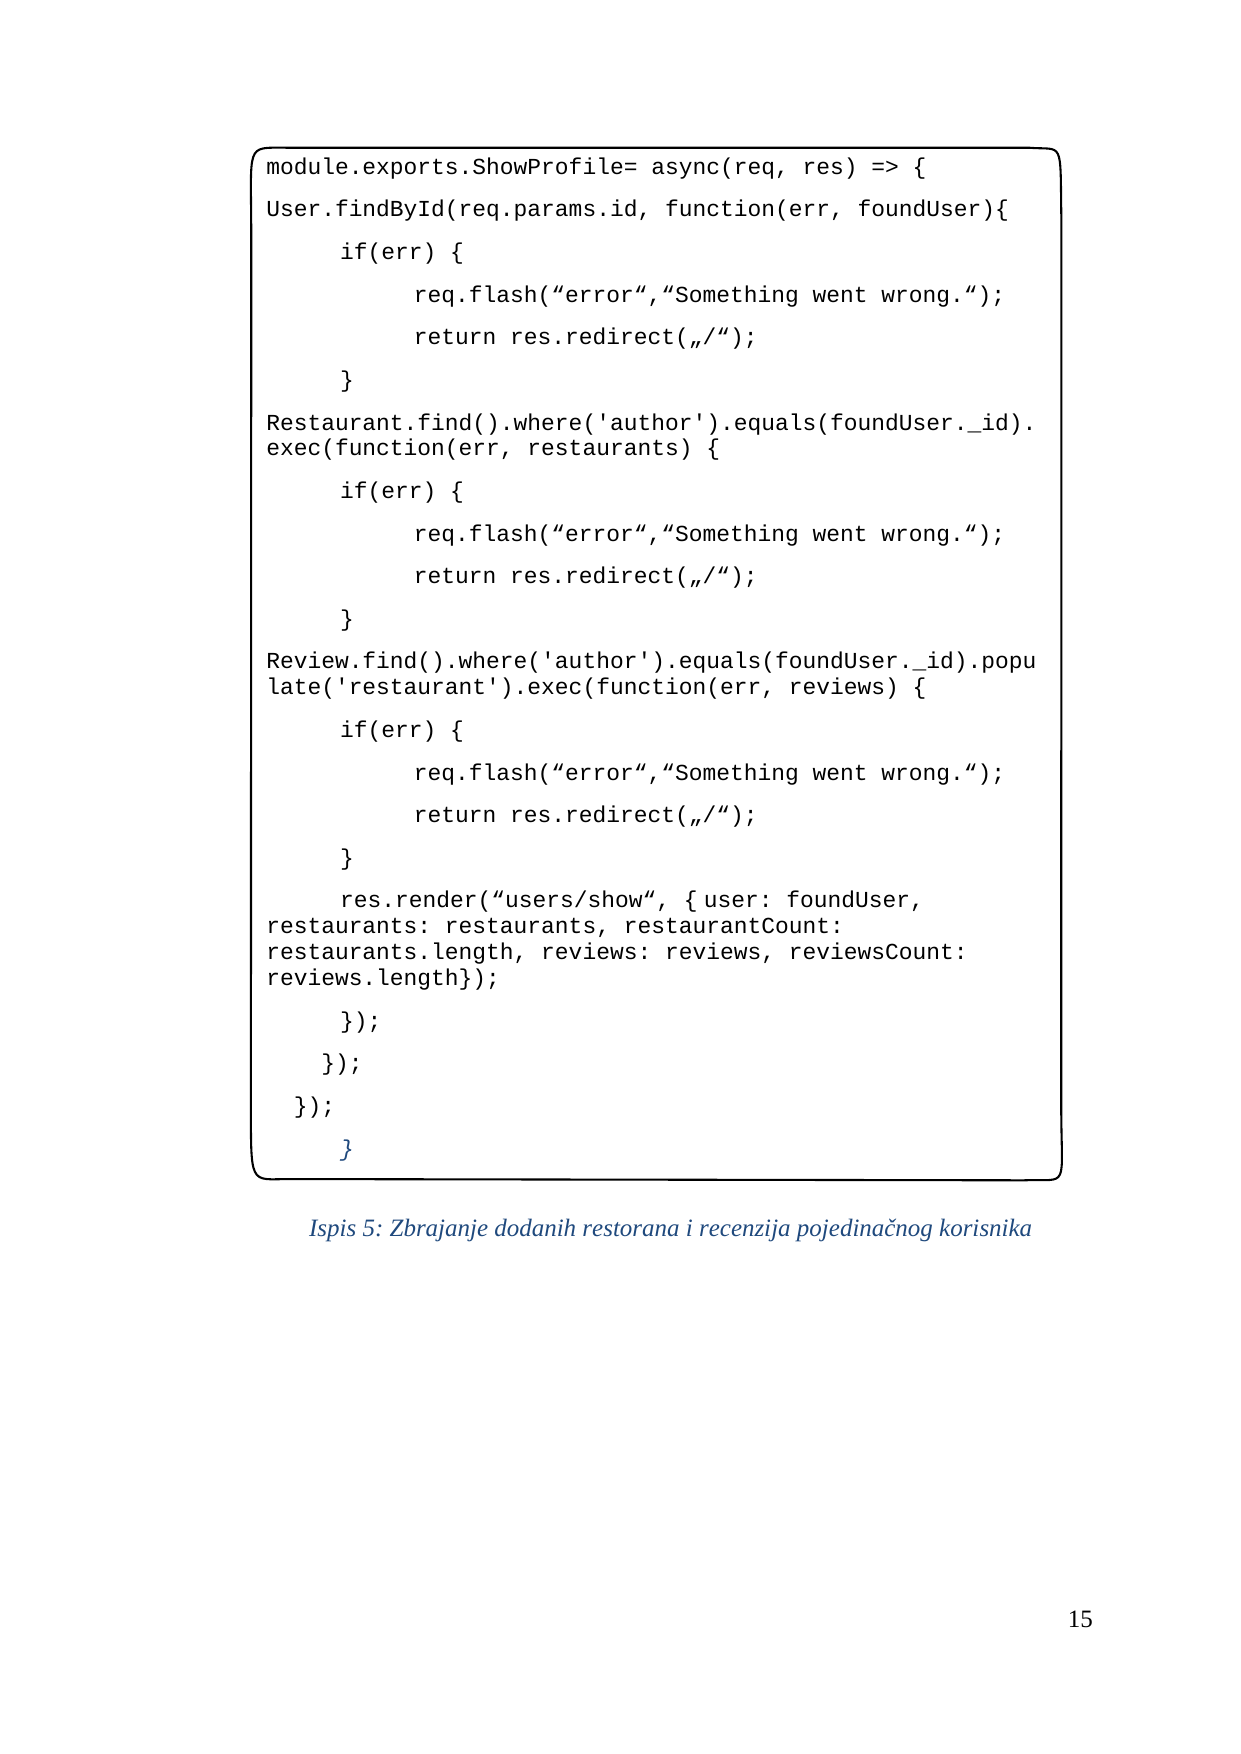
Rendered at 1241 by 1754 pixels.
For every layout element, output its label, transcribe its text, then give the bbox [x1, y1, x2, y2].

text Ispis 5: Zbrajanje dodanih restorana i recenzija pojedinačnog korisnika [177, 1213, 1092, 1242]
